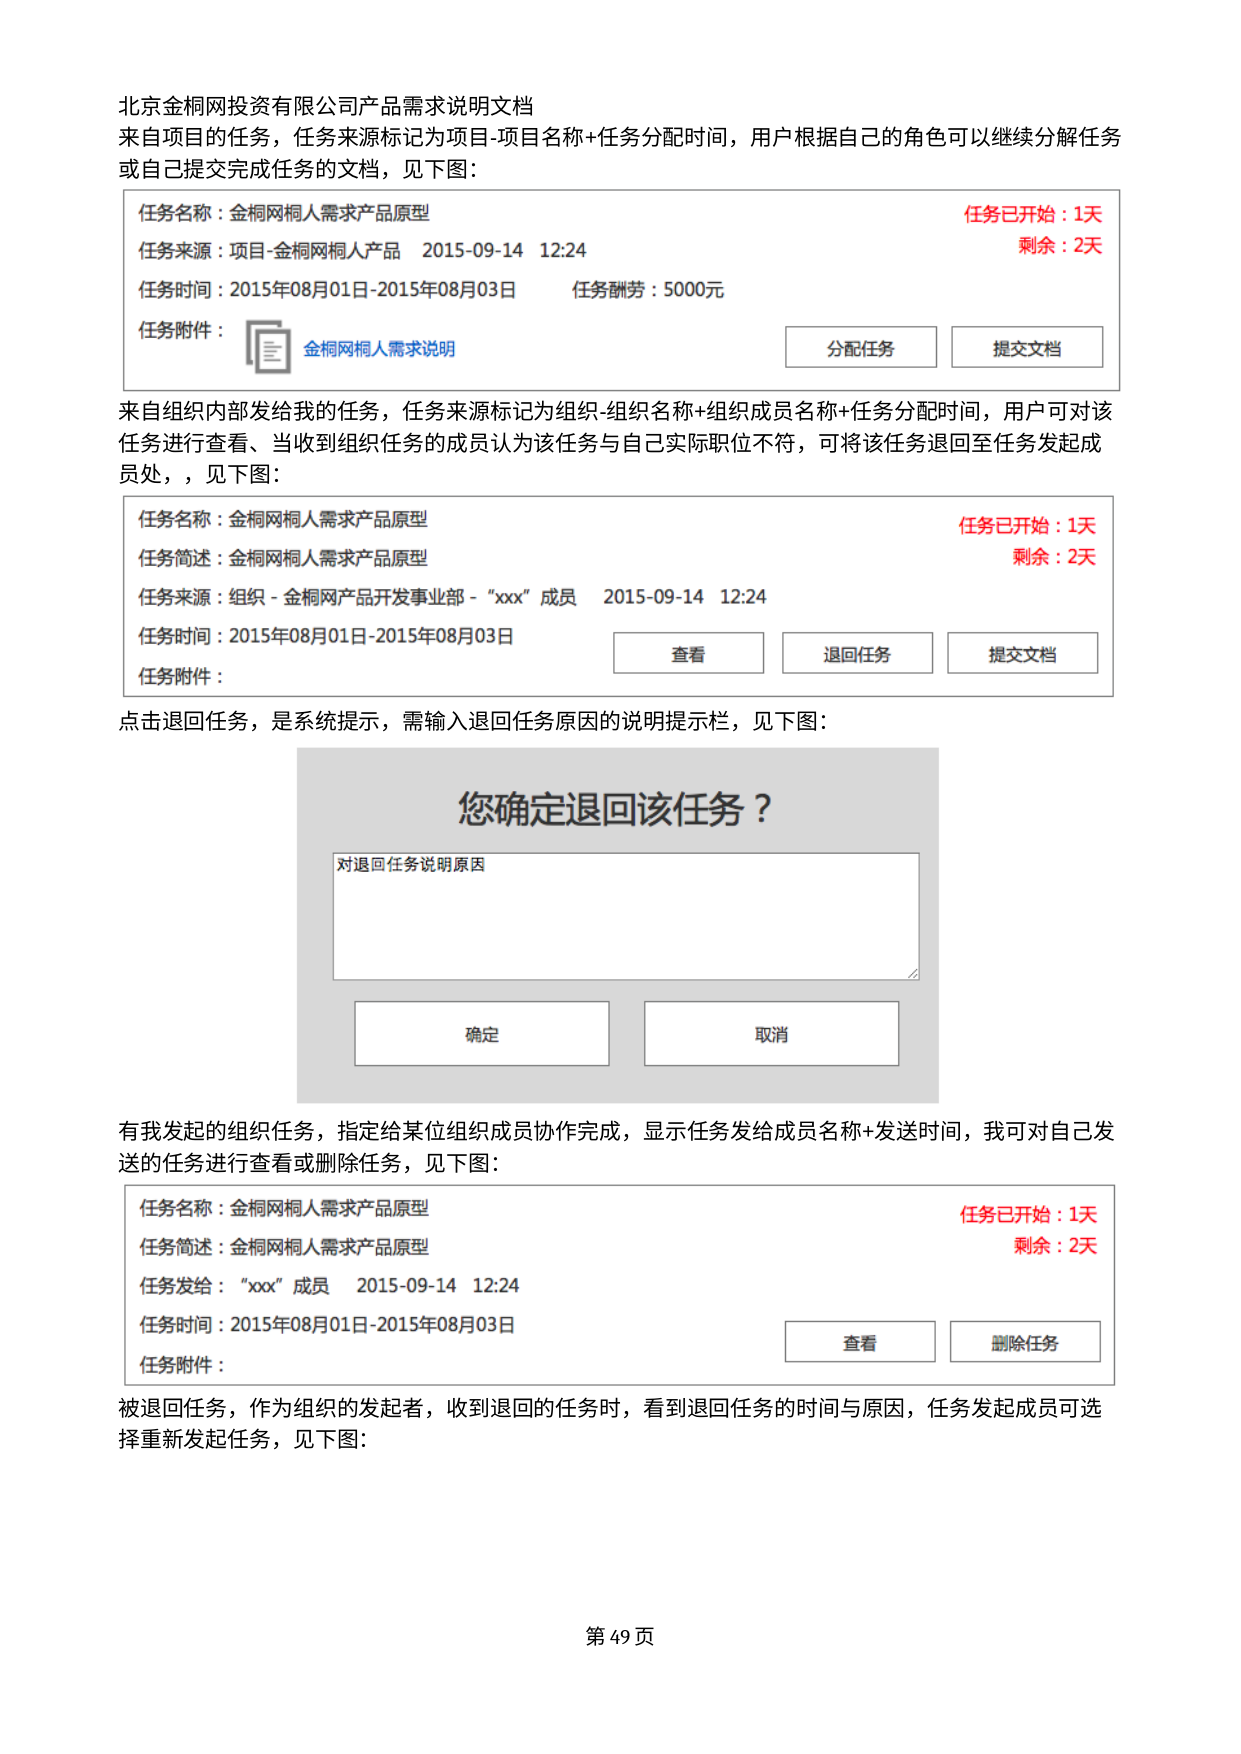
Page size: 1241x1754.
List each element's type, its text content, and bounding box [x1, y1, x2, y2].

text 来自组织内部发给我的任务，任务来源标记为组织-组织名称+组织成员名称+任务分配时间，用户可对该任务进行查看、当收到组织任务的成员认为该任务与自己实际职位不符，可将该任务退回至任务发起成员处，，见下图： [118, 394, 1122, 488]
picture [292, 735, 948, 1115]
text 点击退回任务，是系统提示，需输入退回任务原因的说明提示栏，见下图： [118, 705, 1122, 736]
picture [118, 1177, 1123, 1391]
text 被退回任务，作为组织的发起者，收到退回的任务时，看到退回任务的时间与原因，任务发起成员可选择重新发起任务，见下图： [118, 1391, 1122, 1454]
text 有我发起的组织任务，指定给某位组织成员协作完成，显示任务发给成员名称+发送时间，我可对自己发送的任务进行查看或删除任务，见下图： [118, 1114, 1122, 1177]
text 来自项目的任务，任务来源标记为项目-项目名称+任务分配时间，用户根据自己的角色可以继续分解任务或自己提交完成任务的文档，见下图： [118, 120, 1122, 183]
picture [118, 488, 1123, 705]
picture [118, 183, 1123, 394]
